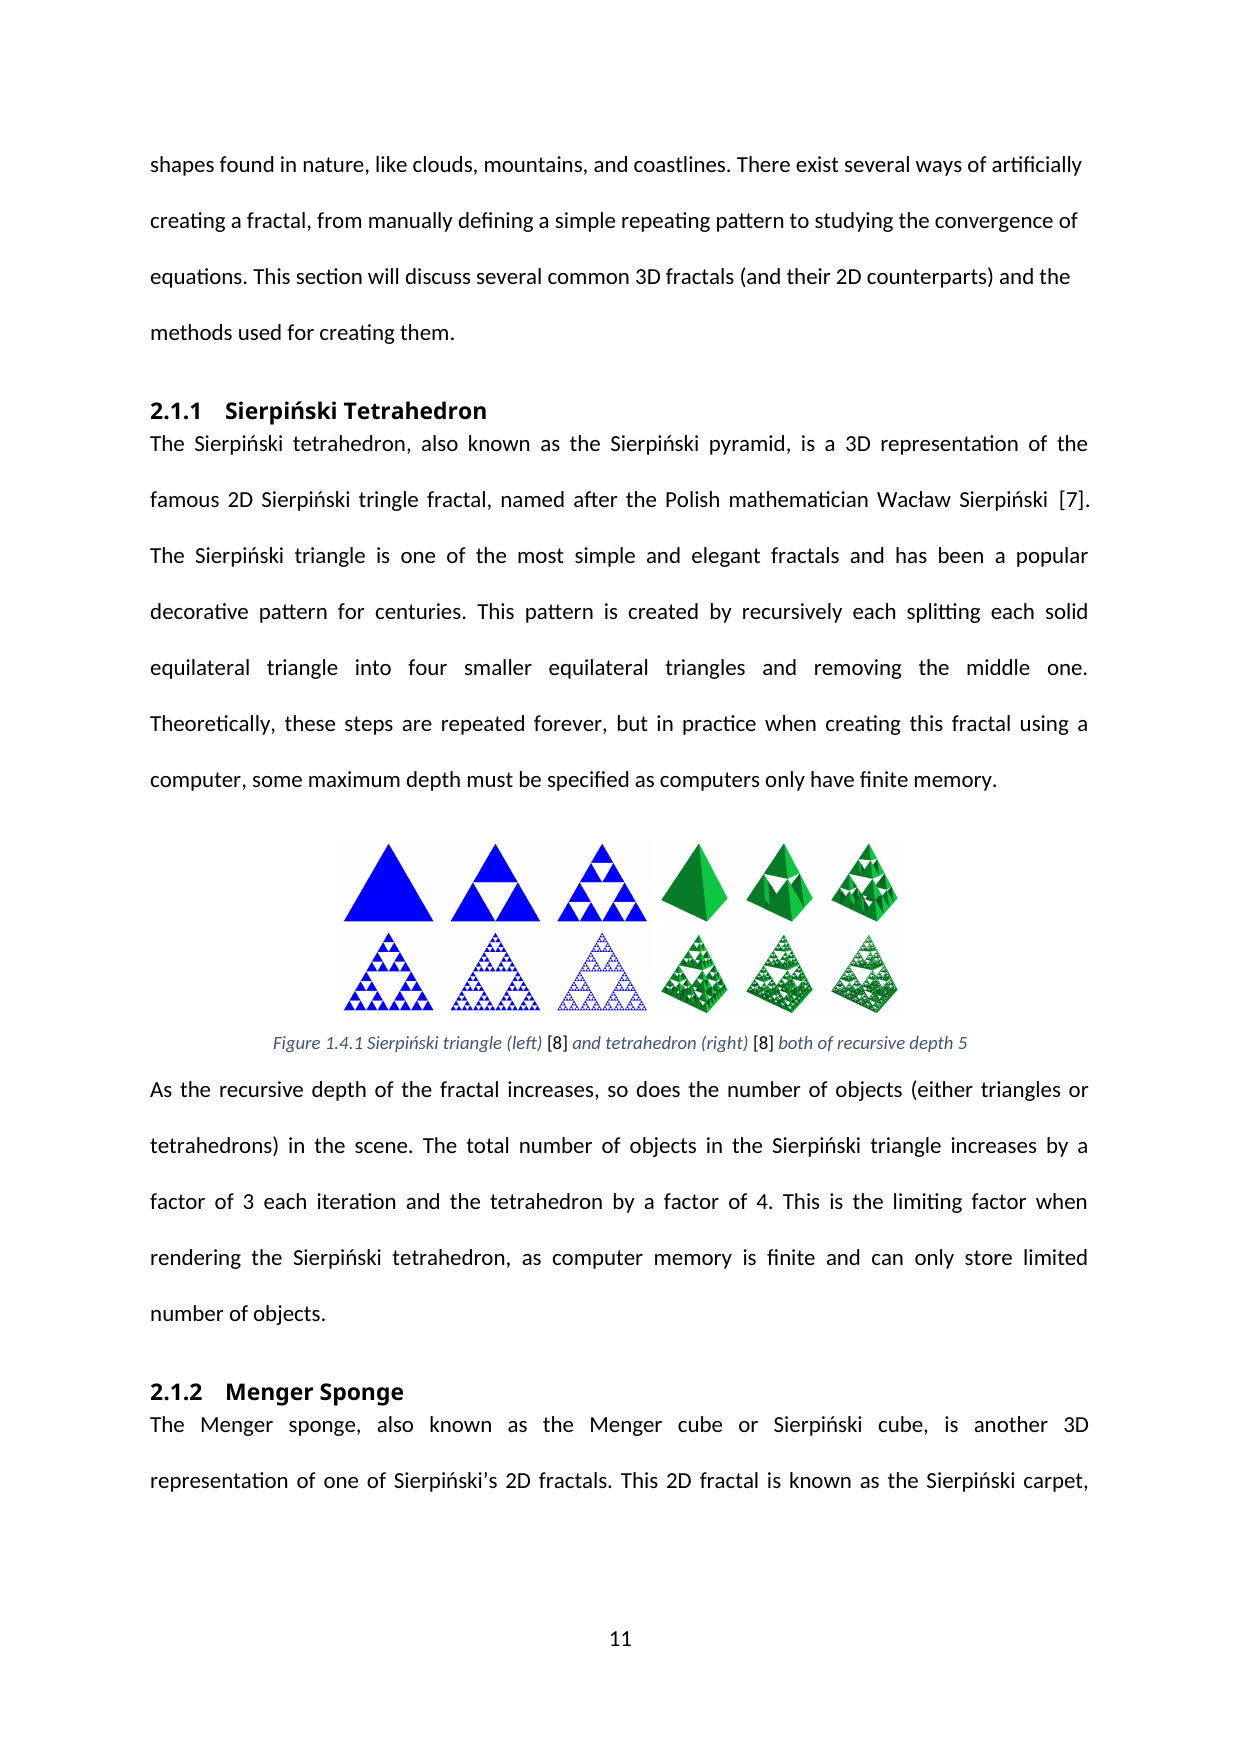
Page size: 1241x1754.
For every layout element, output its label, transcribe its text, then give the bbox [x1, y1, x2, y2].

picture [658, 840, 902, 1015]
text As the recursive depth of the fractal increases, so does the number of objects (either triangles or tetrahedrons) in the scene. The total number of objects in the Sierpiński triangle increases by a factor of 3 each iteration and the tetrahedron by a factor of 4. This is the limiting factor when rendering the Sierpiński tetrahedron, as computer memory is finite and can only store limited number of objects. [150, 1075, 1090, 1327]
subtitle Menger Sponge [150, 1376, 1090, 1408]
picture [338, 837, 654, 1015]
text Figure 1.4.1 Sierpiński triangle (left) and tetrahedron (right) both of recursive depth 5 [150, 1032, 1090, 1054]
text The Sierpiński tetrahedron, also known as the Sierpiński pyramid, is a 3D representation of the famous 2D Sierpiński tringle fractal, named after the Polish mathematician Wacław Sierpiński . The Sierpiński triangle is one of the most simple and elegant fractals and has been a popular decorative pattern for centuries. This pattern is created by recursively each splitting each solid equilateral triangle into four smaller equilateral triangles and removing the middle one. Theoretically, these steps are repeated forever, but in practice when creating this fractal using a computer, some maximum depth must be specified as computers only have finite memory. [150, 429, 1090, 793]
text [150, 1410, 1090, 1494]
subtitle Sierpiński Tetrahedron [150, 395, 1090, 426]
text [150, 150, 1090, 346]
